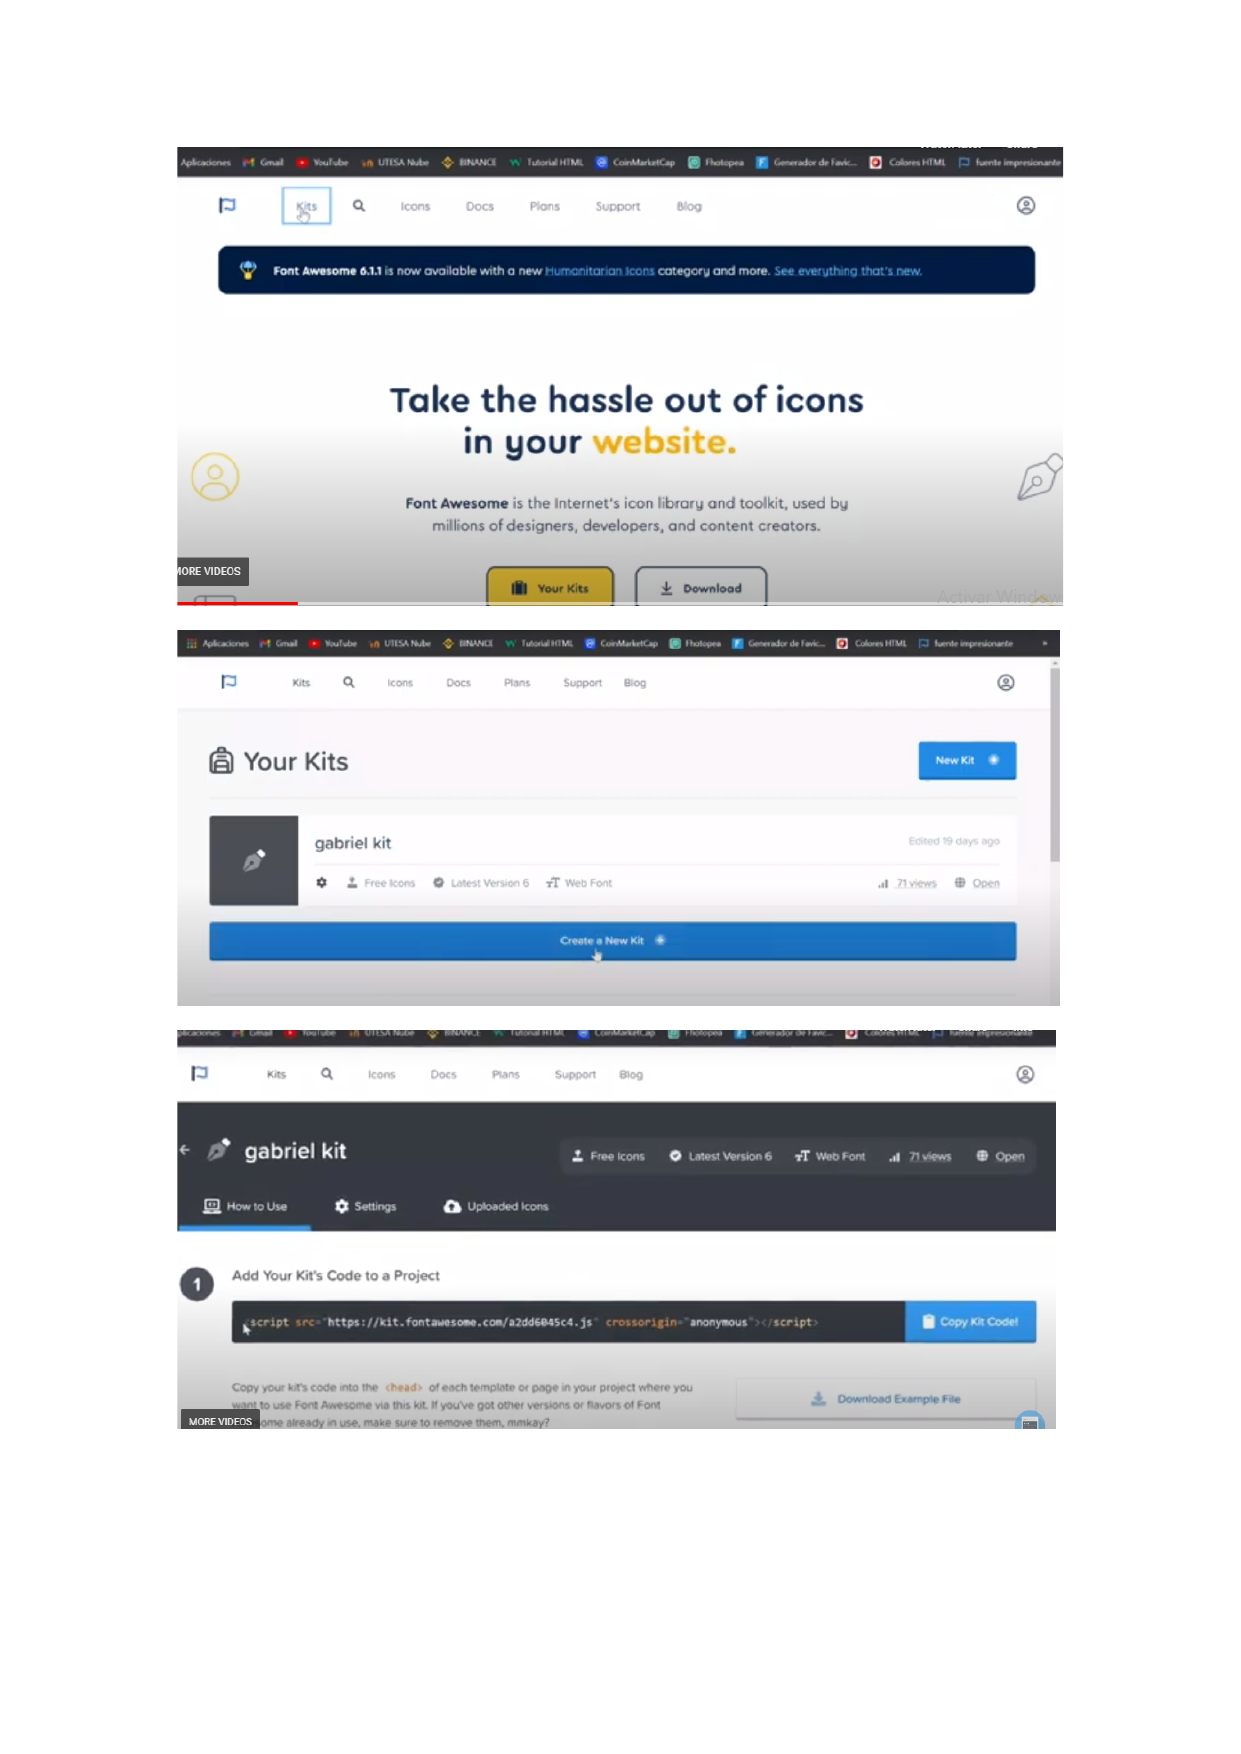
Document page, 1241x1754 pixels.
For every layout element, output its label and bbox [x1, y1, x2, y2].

picture [177, 147, 1064, 606]
picture [177, 1030, 1064, 1429]
picture [177, 630, 1064, 1006]
